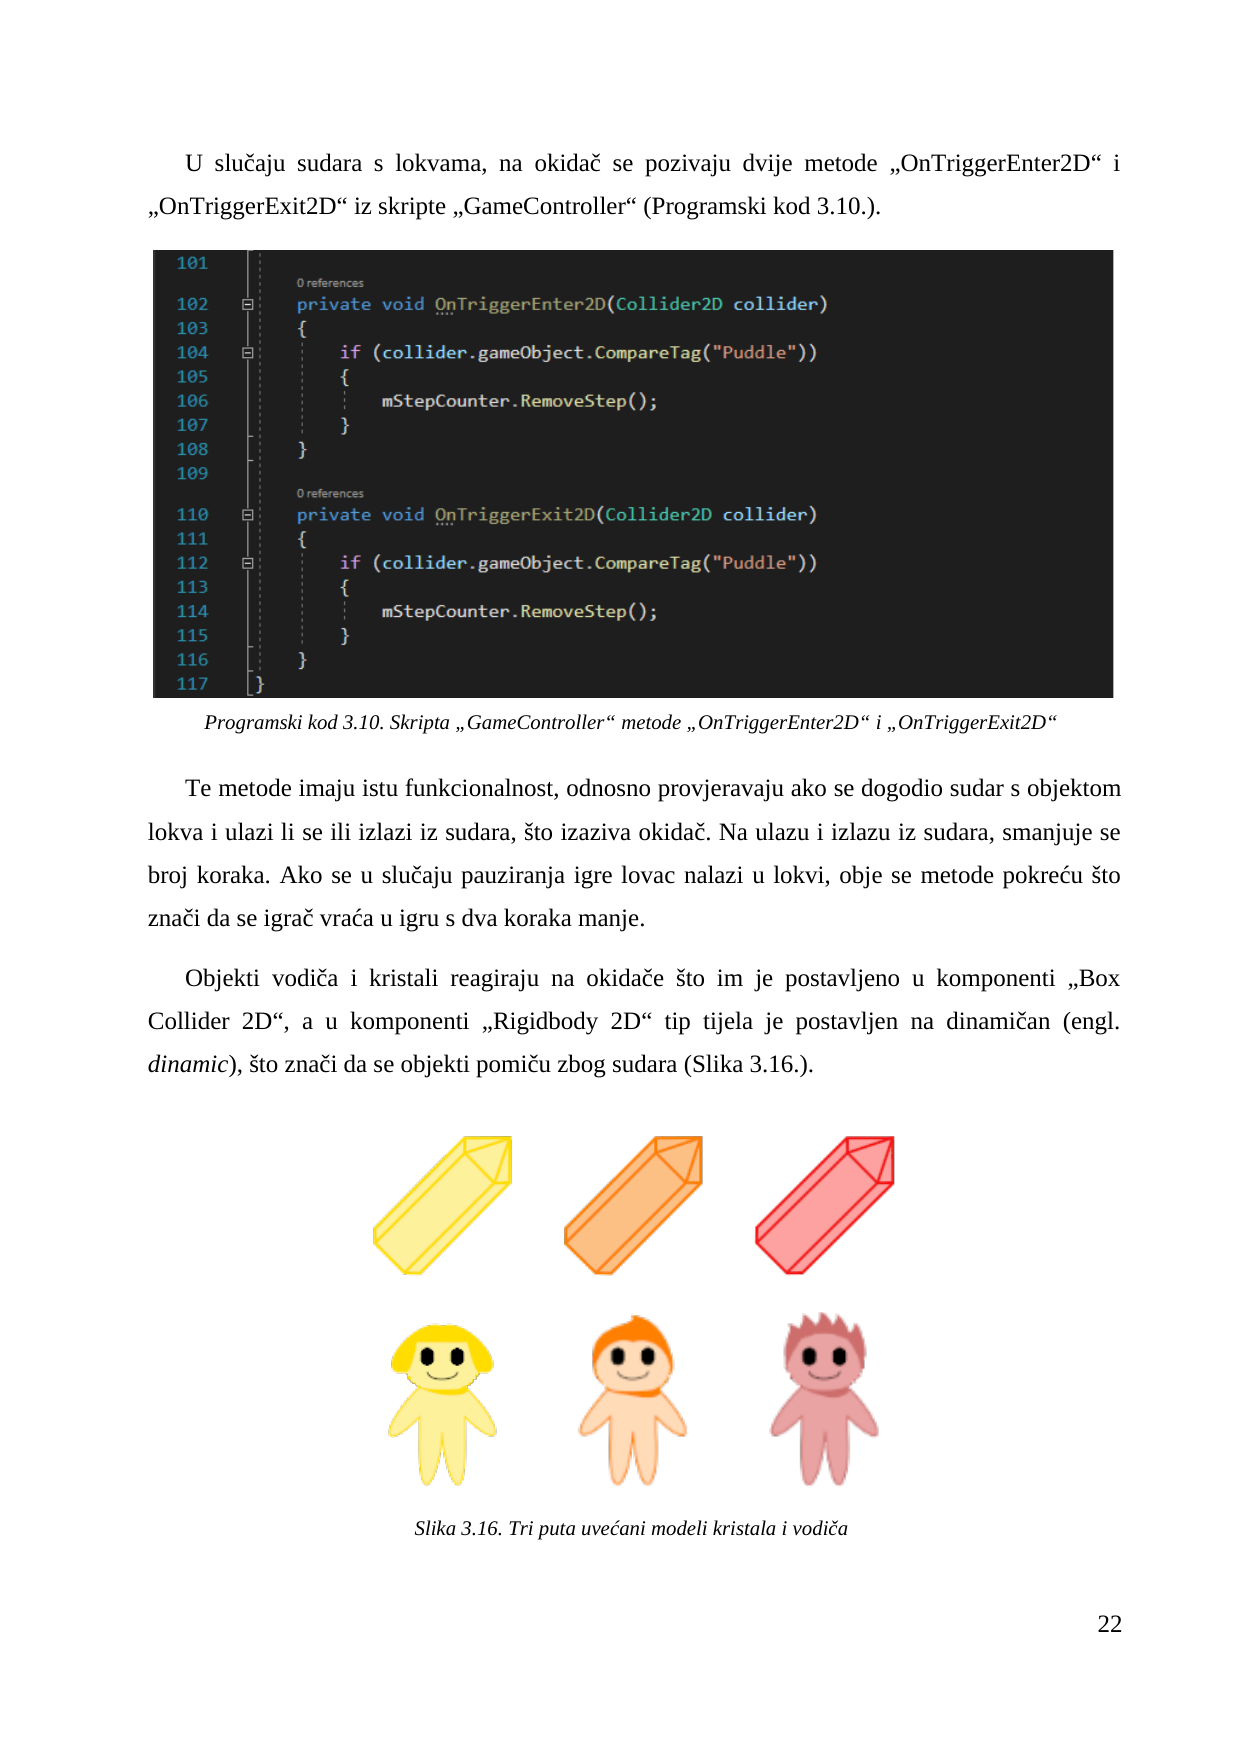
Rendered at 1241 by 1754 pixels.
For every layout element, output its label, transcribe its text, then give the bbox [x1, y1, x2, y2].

picture [345, 1108, 920, 1300]
text Te metode imaju istu funkcionalnost, odnosno provjeravaju ako se dogodio sudar s objektom lokva i ulazi li se ili izlazi iz sudara, što izaziva okidač. Na ulazu i izlazu iz sudara, smanjuje se broj koraka. Ako se u slučaju pauziranja igre lovac nalazi u lokvi, obje se metode pokreću što znači da se igrač vraća u igru s dva koraka manje. [148, 773, 1122, 932]
text U slučaju sudara s lokvama, na okidač se pozivaju dvije metode „OnTriggerEnter2D“ i „OnTriggerExit2D“ iz skripte „GameController“ (Programski kod 3.10.). [148, 148, 1122, 219]
picture [345, 1312, 920, 1504]
picture [153, 250, 1114, 698]
text Objekti vodiča i kristali reagiraju na okidače što im je postavljeno u komponenti „Box Collider 2D“, a u komponenti „Rigidbody 2D“ tip tijela je postavljen na dinamičan (engl. dinamic), što znači da se objekti pomiču zbog sudara (Slika 3.16.). [148, 963, 1122, 1078]
